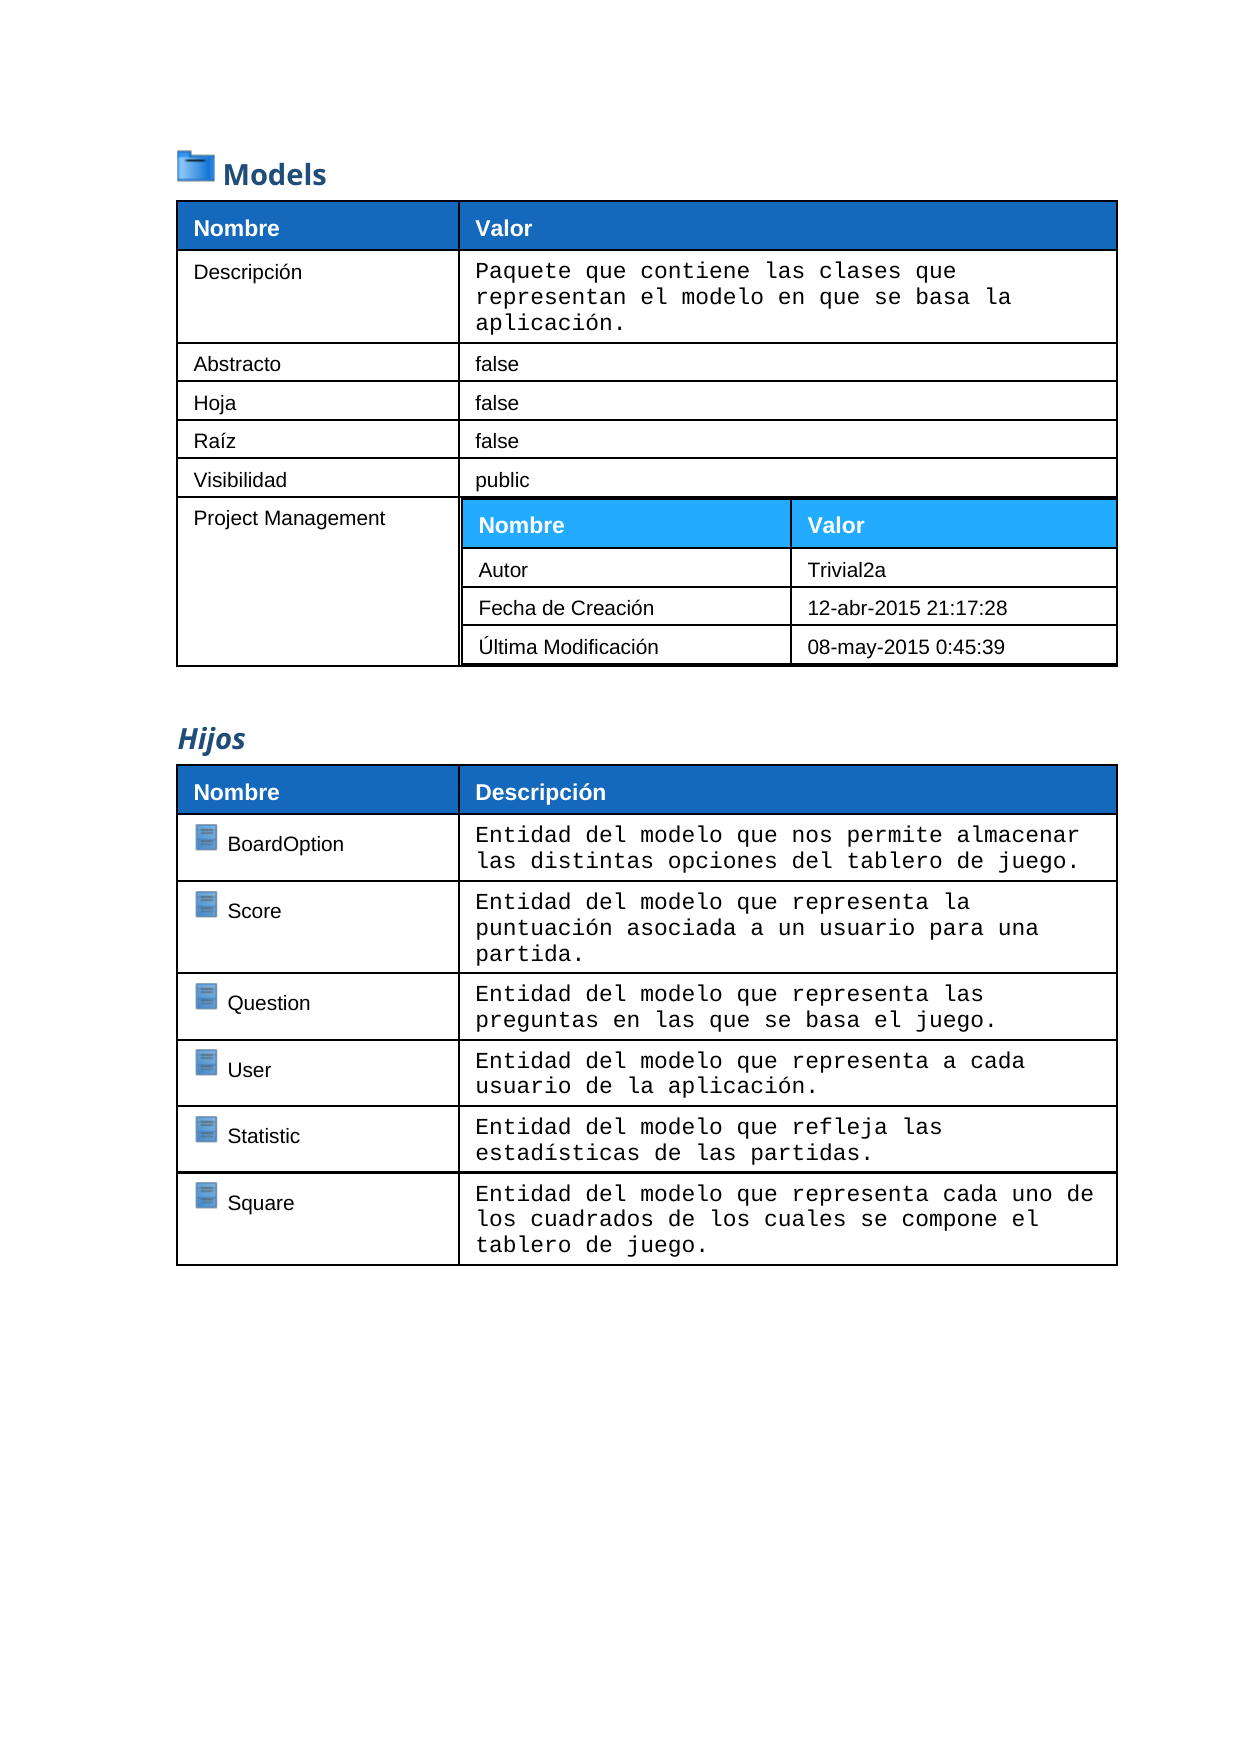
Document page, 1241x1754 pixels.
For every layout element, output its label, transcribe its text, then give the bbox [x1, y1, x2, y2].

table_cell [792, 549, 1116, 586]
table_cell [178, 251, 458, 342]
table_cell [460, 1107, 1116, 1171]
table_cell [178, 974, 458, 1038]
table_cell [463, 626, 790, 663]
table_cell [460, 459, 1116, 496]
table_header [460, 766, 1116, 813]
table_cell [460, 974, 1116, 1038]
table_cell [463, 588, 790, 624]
subtitle Hijos [177, 718, 1063, 758]
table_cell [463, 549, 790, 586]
picture [193, 1048, 222, 1077]
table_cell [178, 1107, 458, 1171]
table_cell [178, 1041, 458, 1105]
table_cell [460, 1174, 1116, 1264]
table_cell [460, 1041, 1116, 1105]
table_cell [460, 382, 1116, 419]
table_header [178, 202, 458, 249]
picture [193, 823, 222, 852]
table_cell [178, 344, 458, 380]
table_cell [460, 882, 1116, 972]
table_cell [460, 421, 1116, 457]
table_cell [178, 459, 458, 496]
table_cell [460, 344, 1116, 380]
picture [177, 147, 215, 186]
picture [193, 982, 222, 1011]
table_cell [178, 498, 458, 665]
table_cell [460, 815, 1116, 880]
subtitle Models [177, 148, 1063, 194]
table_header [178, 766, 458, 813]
picture [193, 890, 222, 919]
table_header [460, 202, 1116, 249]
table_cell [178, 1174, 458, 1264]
picture [193, 1181, 222, 1210]
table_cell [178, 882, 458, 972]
picture [193, 1115, 222, 1144]
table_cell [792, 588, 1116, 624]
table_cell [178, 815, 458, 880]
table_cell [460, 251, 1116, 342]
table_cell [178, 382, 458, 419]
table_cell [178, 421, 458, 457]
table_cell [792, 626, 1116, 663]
